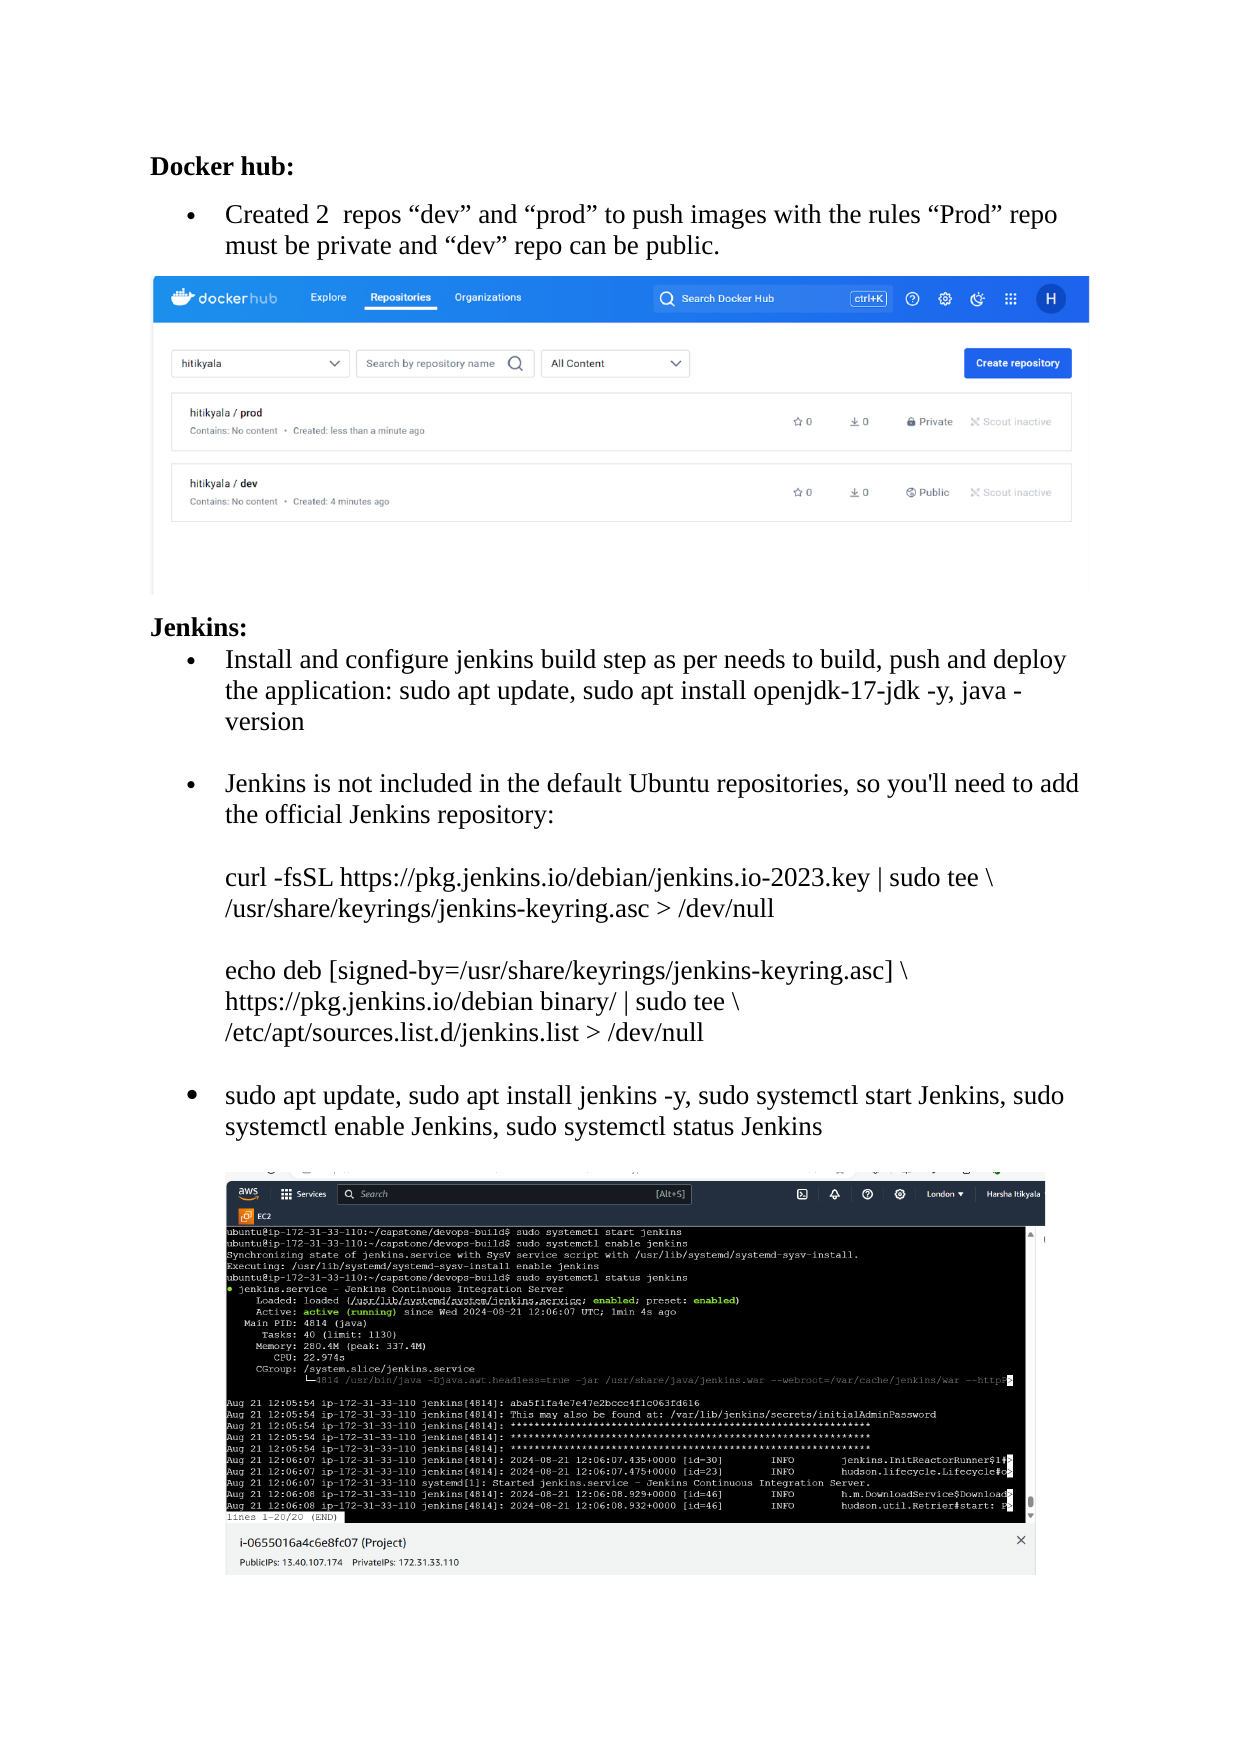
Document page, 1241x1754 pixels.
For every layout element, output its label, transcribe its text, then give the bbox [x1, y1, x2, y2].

picture [225, 1172, 1046, 1575]
list Created 2 repos “dev” and “prod” to push images with the rules “Prod” repo must be private and “dev” repo can be public. [187, 198, 1090, 260]
list Install and configure jenkins build step as per needs to build, push and deploy the application: sudo apt update, sudo apt install openjdk-17-jdk -y, java -version [187, 643, 1090, 736]
text /etc/apt/sources.list.d/jenkins.list > /dev/null [225, 1016, 1090, 1048]
list sudo apt update, sudo apt install jenkins -y, sudo systemctl start Jenkins, sudo systemctl enable Jenkins, sudo systemctl status Jenkins [187, 1079, 1090, 1141]
picture [150, 276, 1091, 595]
text Docker hub: [150, 150, 1090, 181]
text /usr/share/keyrings/jenkins-keyring.asc > /dev/null [225, 892, 1090, 923]
text curl -fsSL https://pkg.jenkins.io/debian/jenkins.io-2023.key | sudo tee \ [225, 861, 1090, 892]
text Jenkins: [150, 612, 1090, 643]
list Jenkins is not included in the default Ubuntu repositories, so you'll need to add the official Jenkins repository: [187, 767, 1090, 829]
text echo deb [signed-by=/usr/share/keyrings/jenkins-keyring.asc] \ [225, 954, 1090, 985]
text https://pkg.jenkins.io/debian binary/ | sudo tee \ [225, 985, 1090, 1016]
